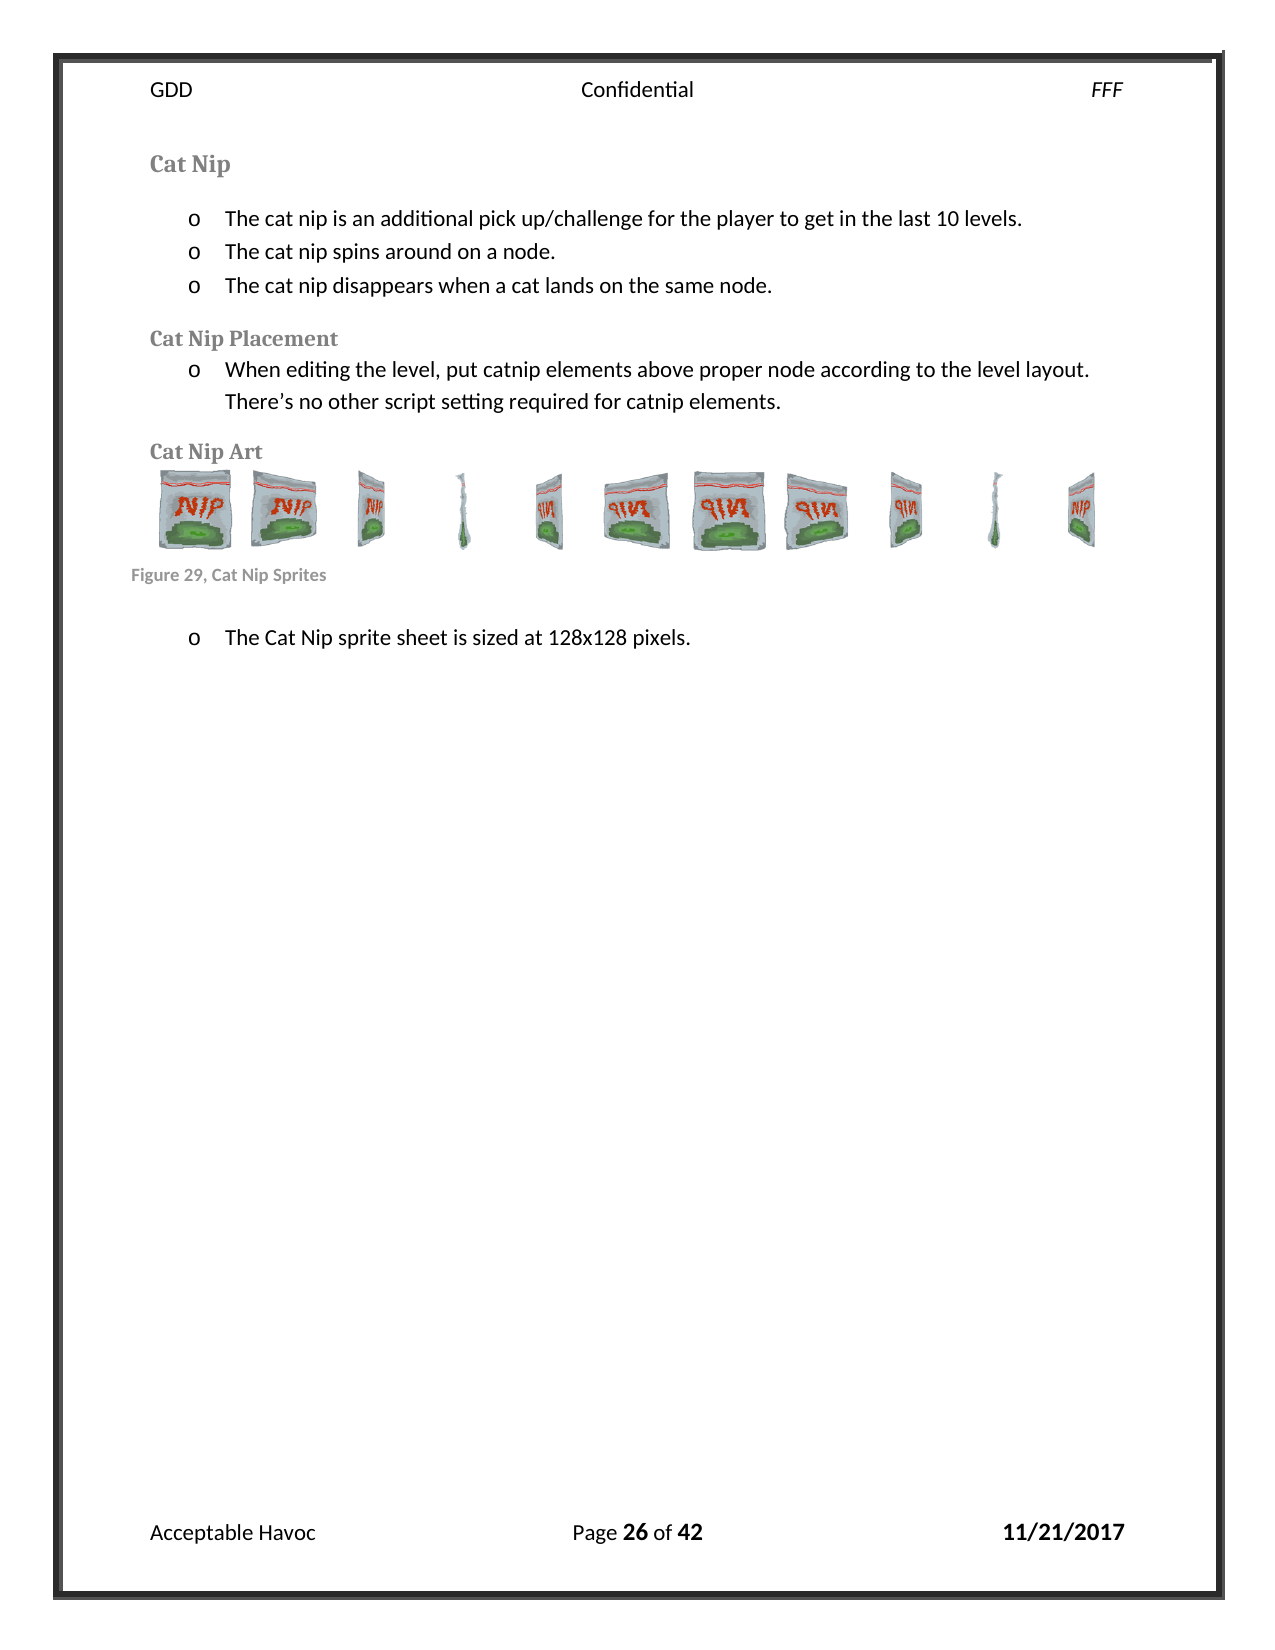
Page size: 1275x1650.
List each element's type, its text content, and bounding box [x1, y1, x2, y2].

subtitle Cat Nip Placement [150, 325, 1125, 352]
list When editing the level, put catnip elements above proper node according to the level layout. There’s no other script setting required for catnip elements. [187, 356, 1125, 415]
picture [150, 465, 1125, 555]
list The cat nip disappears when a cat lands on the same node. [187, 271, 1125, 300]
subtitle Cat Nip Art [150, 439, 1125, 465]
list The Cat Nip sprite sheet is sized at 128x128 pixels. [187, 623, 1125, 652]
subtitle Cat Nip [150, 150, 1125, 179]
list The cat nip spins around on a node. [187, 237, 1125, 267]
list The cat nip is an additional pick up/challenge for the player to get in the last 10 levels. [187, 204, 1125, 233]
